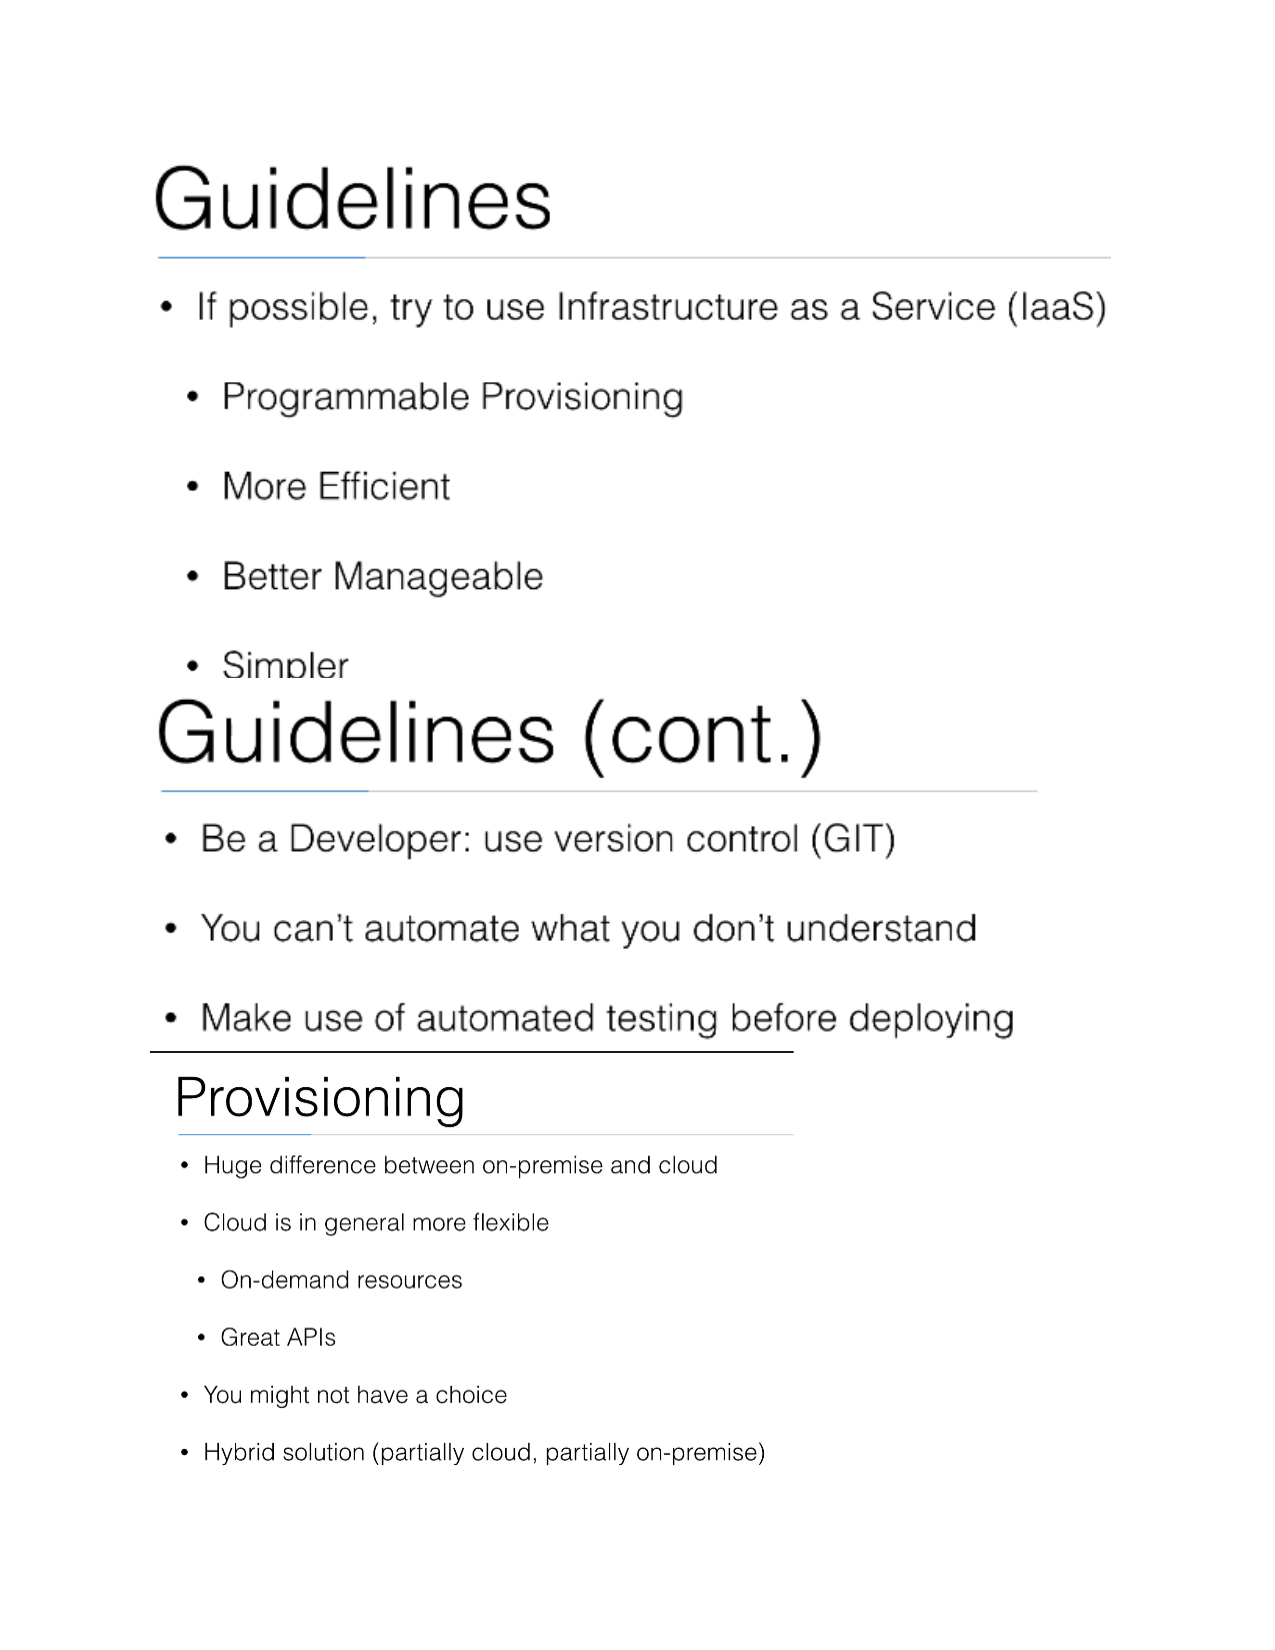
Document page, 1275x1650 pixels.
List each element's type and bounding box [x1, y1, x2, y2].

picture [150, 150, 1111, 1490]
